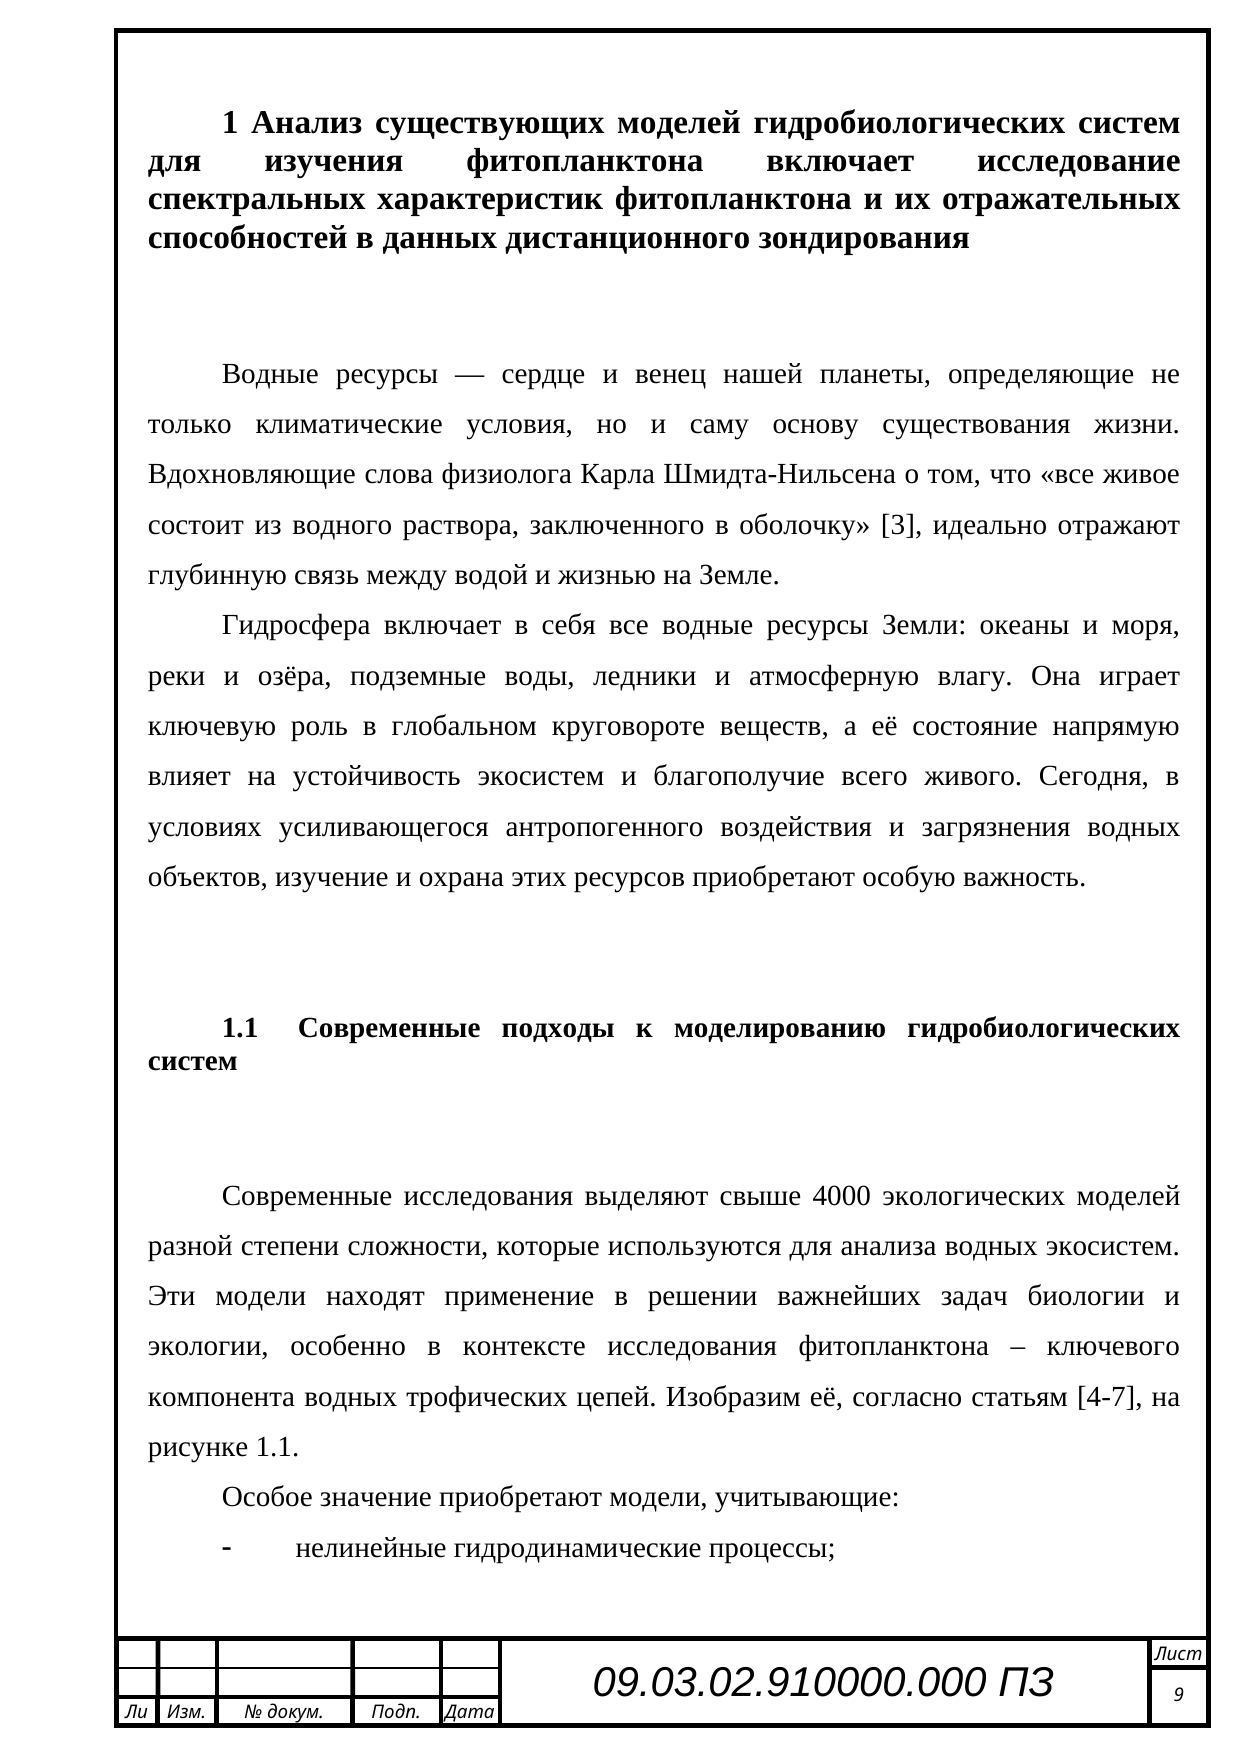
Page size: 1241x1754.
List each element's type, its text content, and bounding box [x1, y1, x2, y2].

subtitle Современные подходы к моделированию гидробиологических систем [148, 1010, 1181, 1077]
subtitle 1 Анализ существующих моделей гидробиологических систем для изучения фитопланктона включает исследование спектральных характеристик фитопланктона и их отражательных способностей в данных дистанционного зондирования [148, 102, 1181, 255]
list нелинейные гидродинамические процессы; [148, 1530, 1181, 1563]
text Современные исследования выделяют свыше 4000 экологических моделей разной степени сложности, которые используются для анализа водных экосистем. Эти модели находят применение в решении важнейших задач биологии и экологии, особенно в контексте исследования фитопланктона – ключевого компонента водных трофических цепей. Изобразим её, согласно статьям [4-7], на рисунке 1.1. [148, 1178, 1181, 1463]
text Особое значение приобретают модели, учитывающие: [148, 1479, 1181, 1513]
text Водные ресурсы — сердце и венец нашей планеты, определяющие не только климатические условия, но и саму основу существования жизни. Вдохновляющие слова физиолога Карла Шмидта-Нильсена о том, что «все живое состоит из водного раствора, заключенного в оболочку» [3], идеально отражают глубинную связь между водой и жизнью на Земле. [148, 356, 1181, 591]
text Гидросфера включает в себя все водные ресурсы Земли: океаны и моря, реки и озёра, подземные воды, ледники и атмосферную влагу. Она играет ключевую роль в глобальном круговороте веществ, а её состояние напрямую влияет на устойчивость экосистем и благополучие всего живого. Сегодня, в условиях усиливающегося антропогенного воздействия и загрязнения водных объектов, изучение и охрана этих ресурсов приобретают особую важность. [148, 607, 1181, 892]
